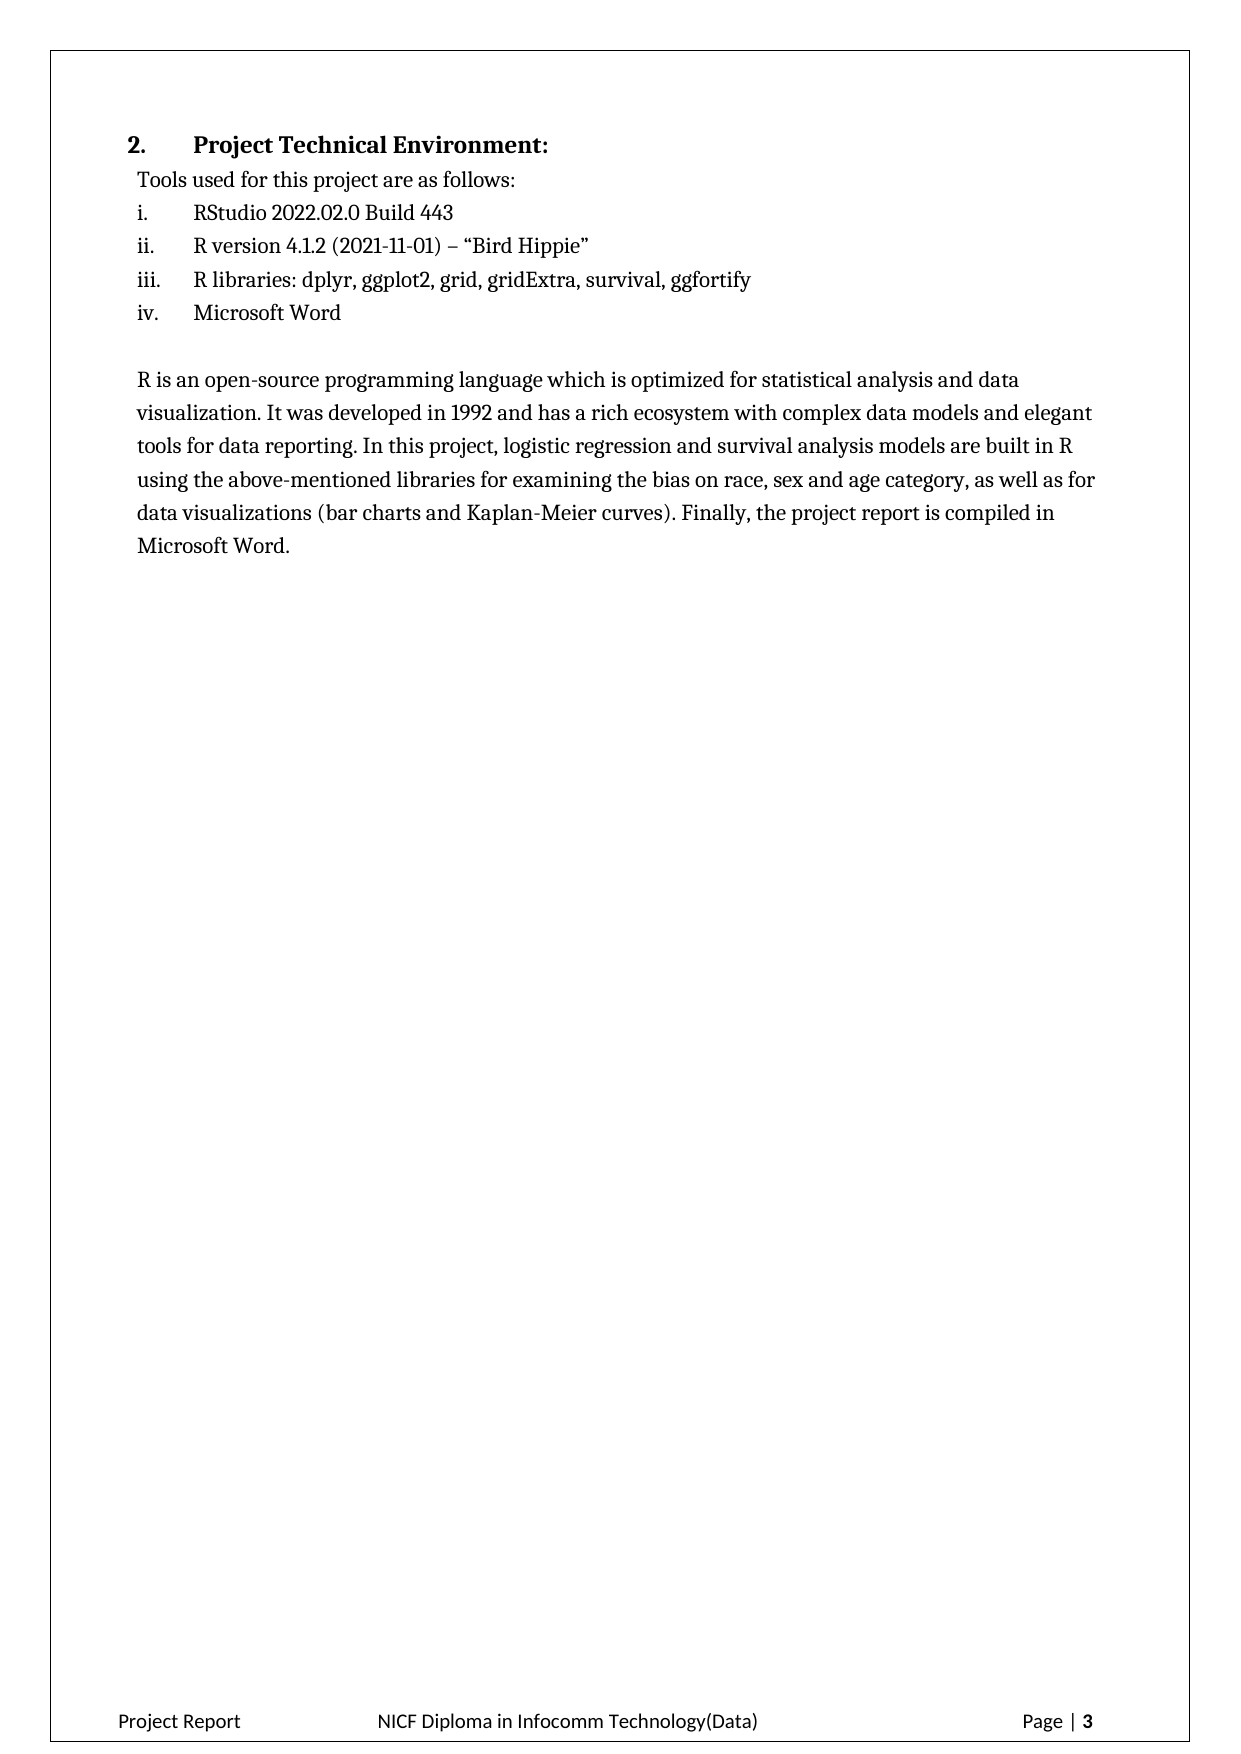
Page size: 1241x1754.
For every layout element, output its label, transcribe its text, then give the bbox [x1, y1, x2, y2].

text Project Technical Environment: Tools used for this project are as follows: i. RStudio 2022.02.0 Build 443 ii. R version 4.1.2 (2021-11-01) – “Bird Hippie” iii. R libraries: dplyr, ggplot2, grid, gridExtra, survival, ggfortify iv. Microsoft Word R is an open-source programming language which is optimized for statistical analysis and data visualization. It was developed in 1992 and has a rich ecosystem with complex data models and elegant tools for data reporting. In this project, logistic regression and survival analysis models are built in R using the above-mentioned libraries for examining the bias on race, sex and age category, as well as for data visualizations (bar charts and Kaplan-Meier curves). Finally, the project report is compiled in Microsoft Word. [127, 126, 1122, 1186]
